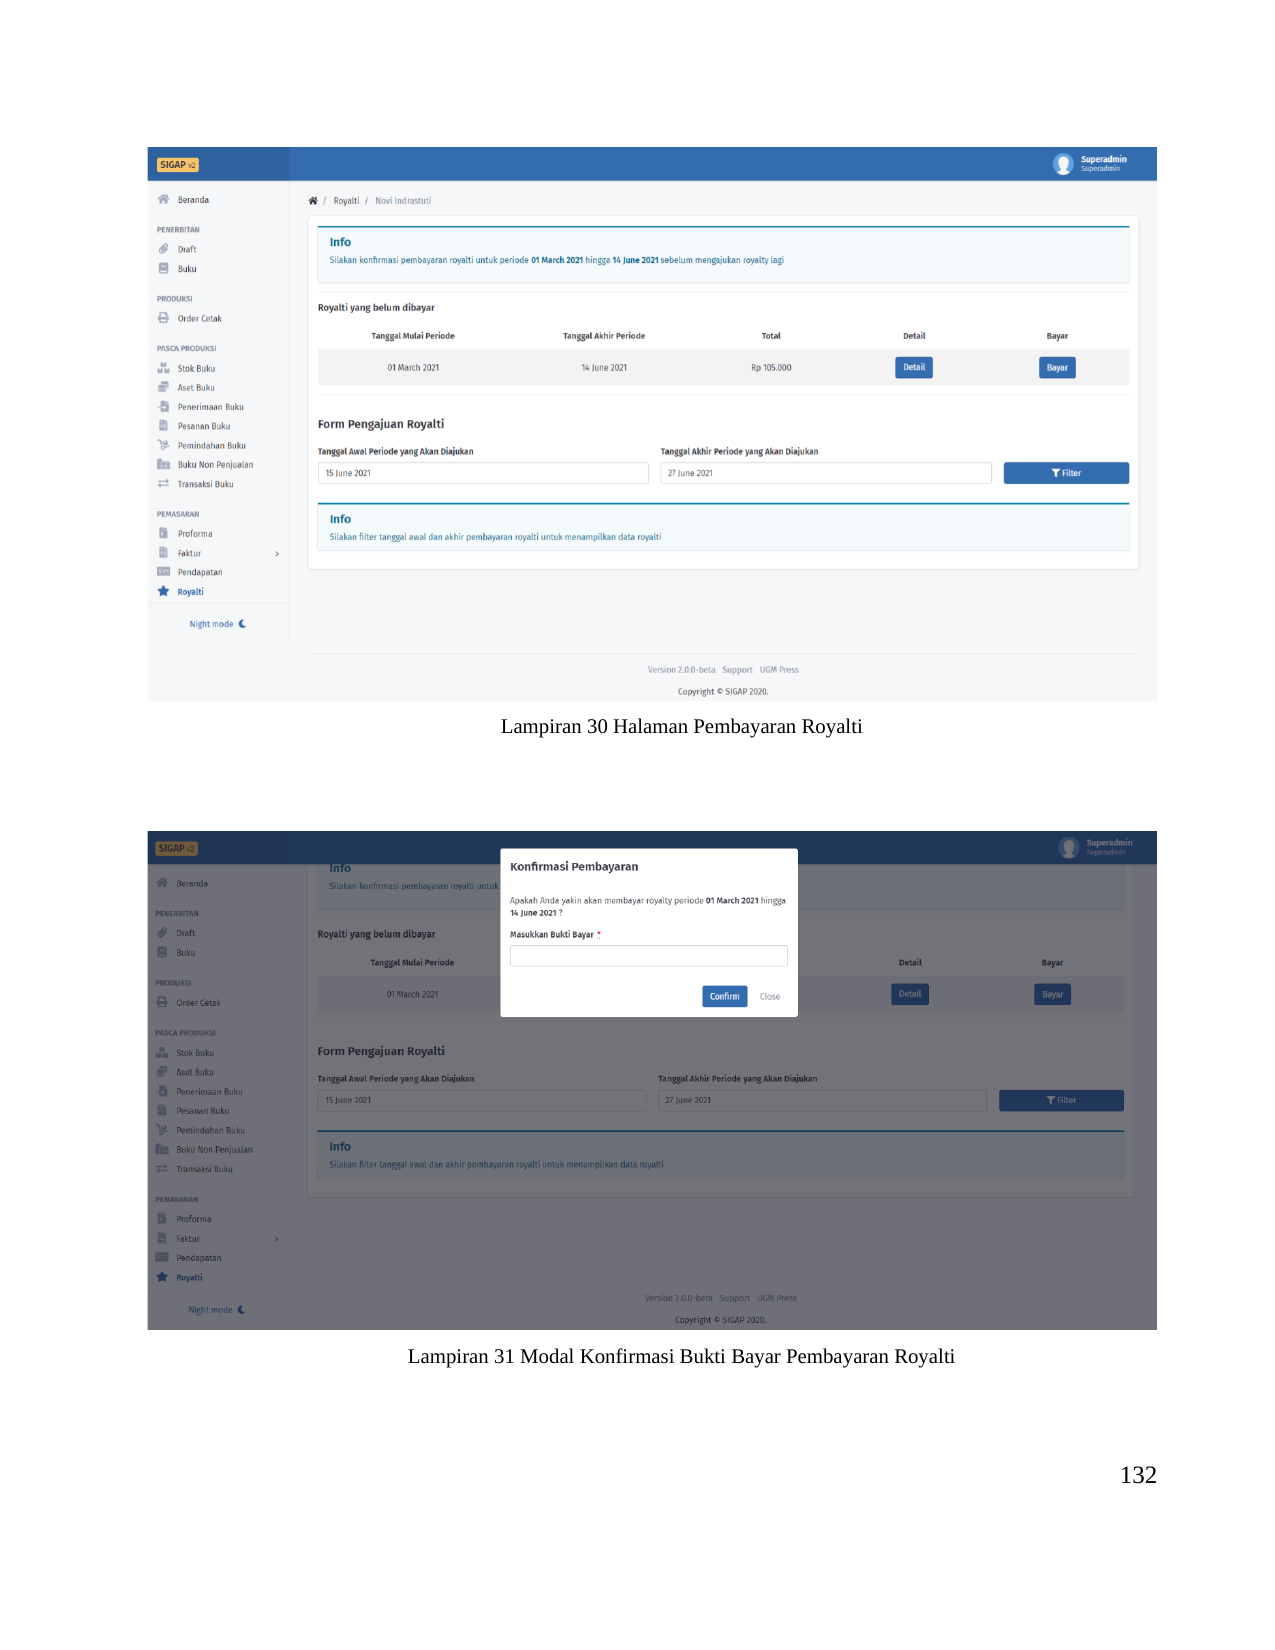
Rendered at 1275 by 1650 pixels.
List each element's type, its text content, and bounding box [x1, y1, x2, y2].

picture [147, 147, 1157, 701]
text Lampiran 31 Modal Konfirmasi Bukti Bayar Pembayaran Royalti [148, 1344, 1157, 1368]
text Lampiran 30 Halaman Pembayaran Royalti [148, 714, 1157, 738]
picture [147, 831, 1157, 1330]
